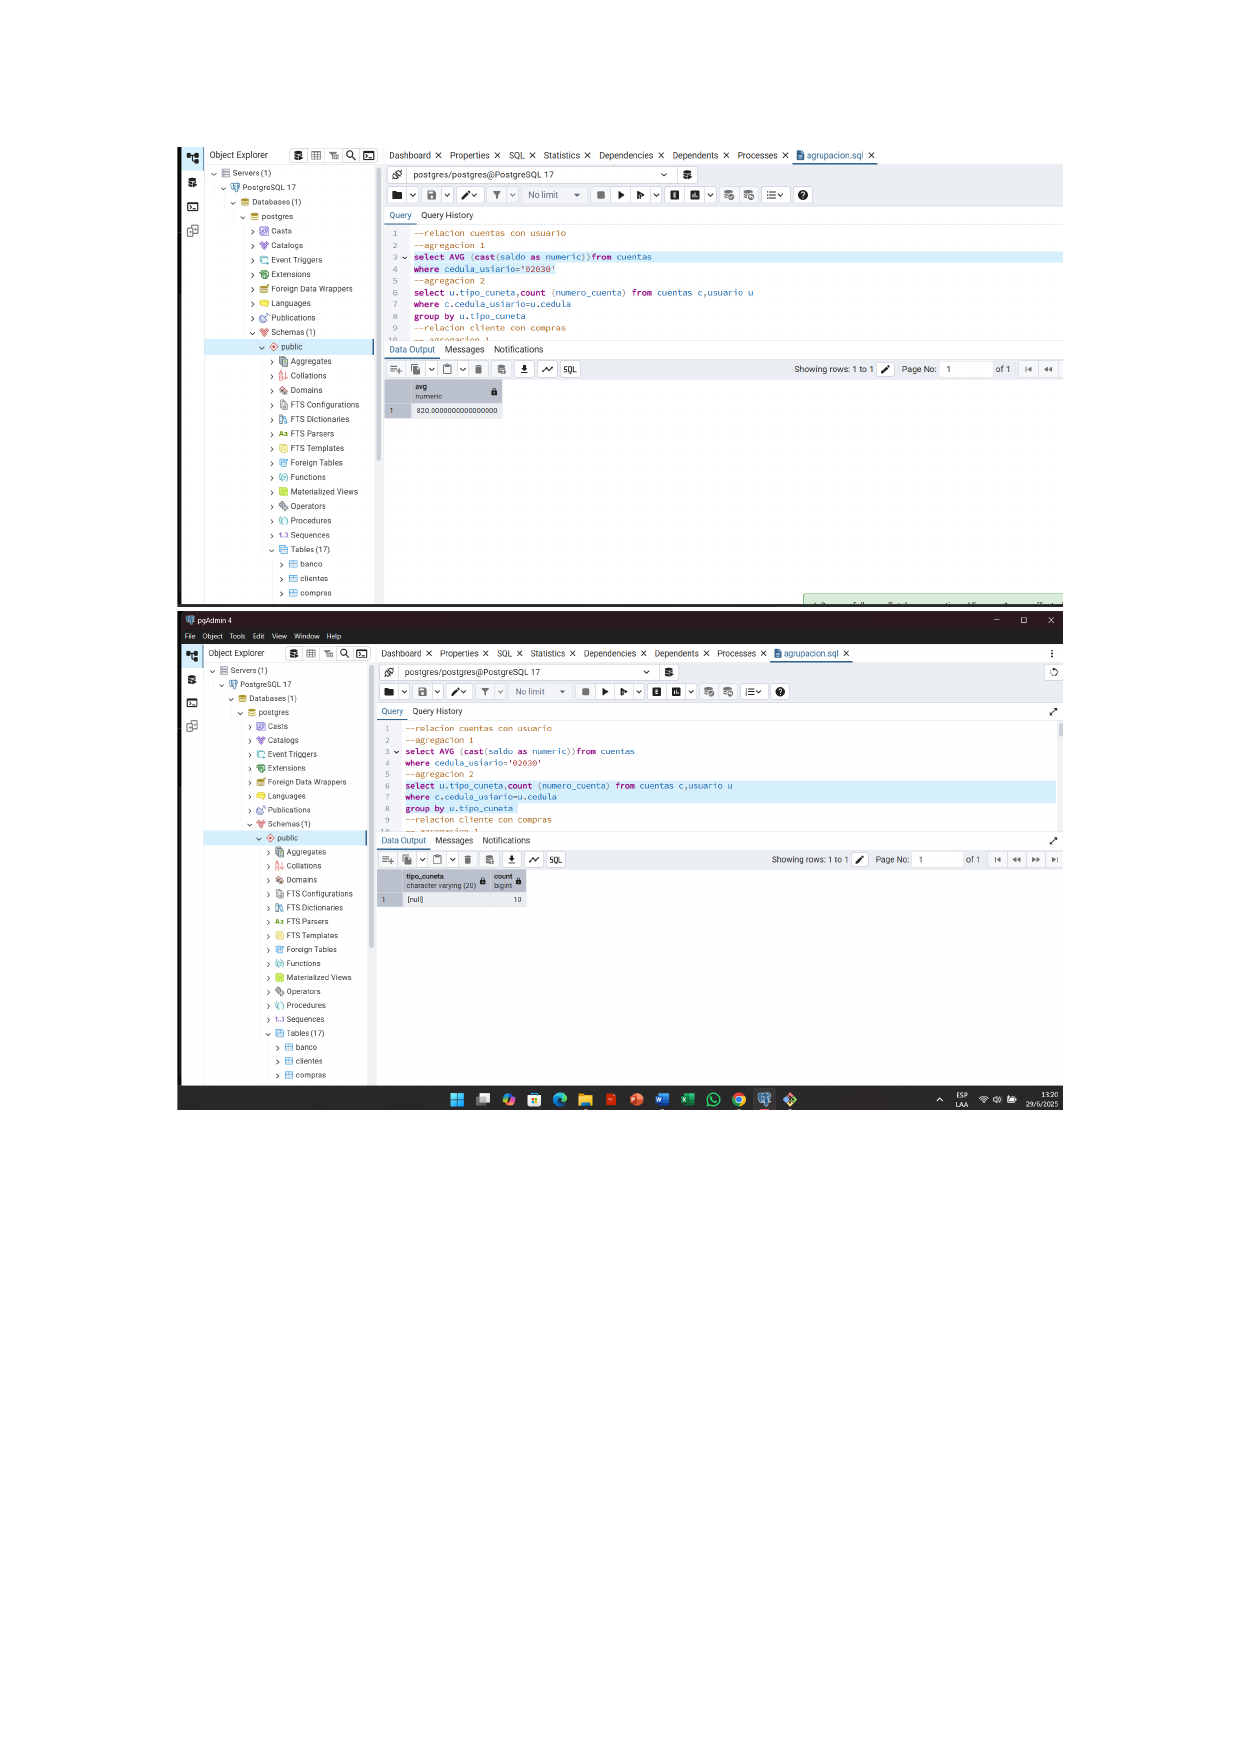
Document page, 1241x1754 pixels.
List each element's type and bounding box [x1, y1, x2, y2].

picture [177, 147, 1063, 607]
picture [177, 611, 1063, 1110]
